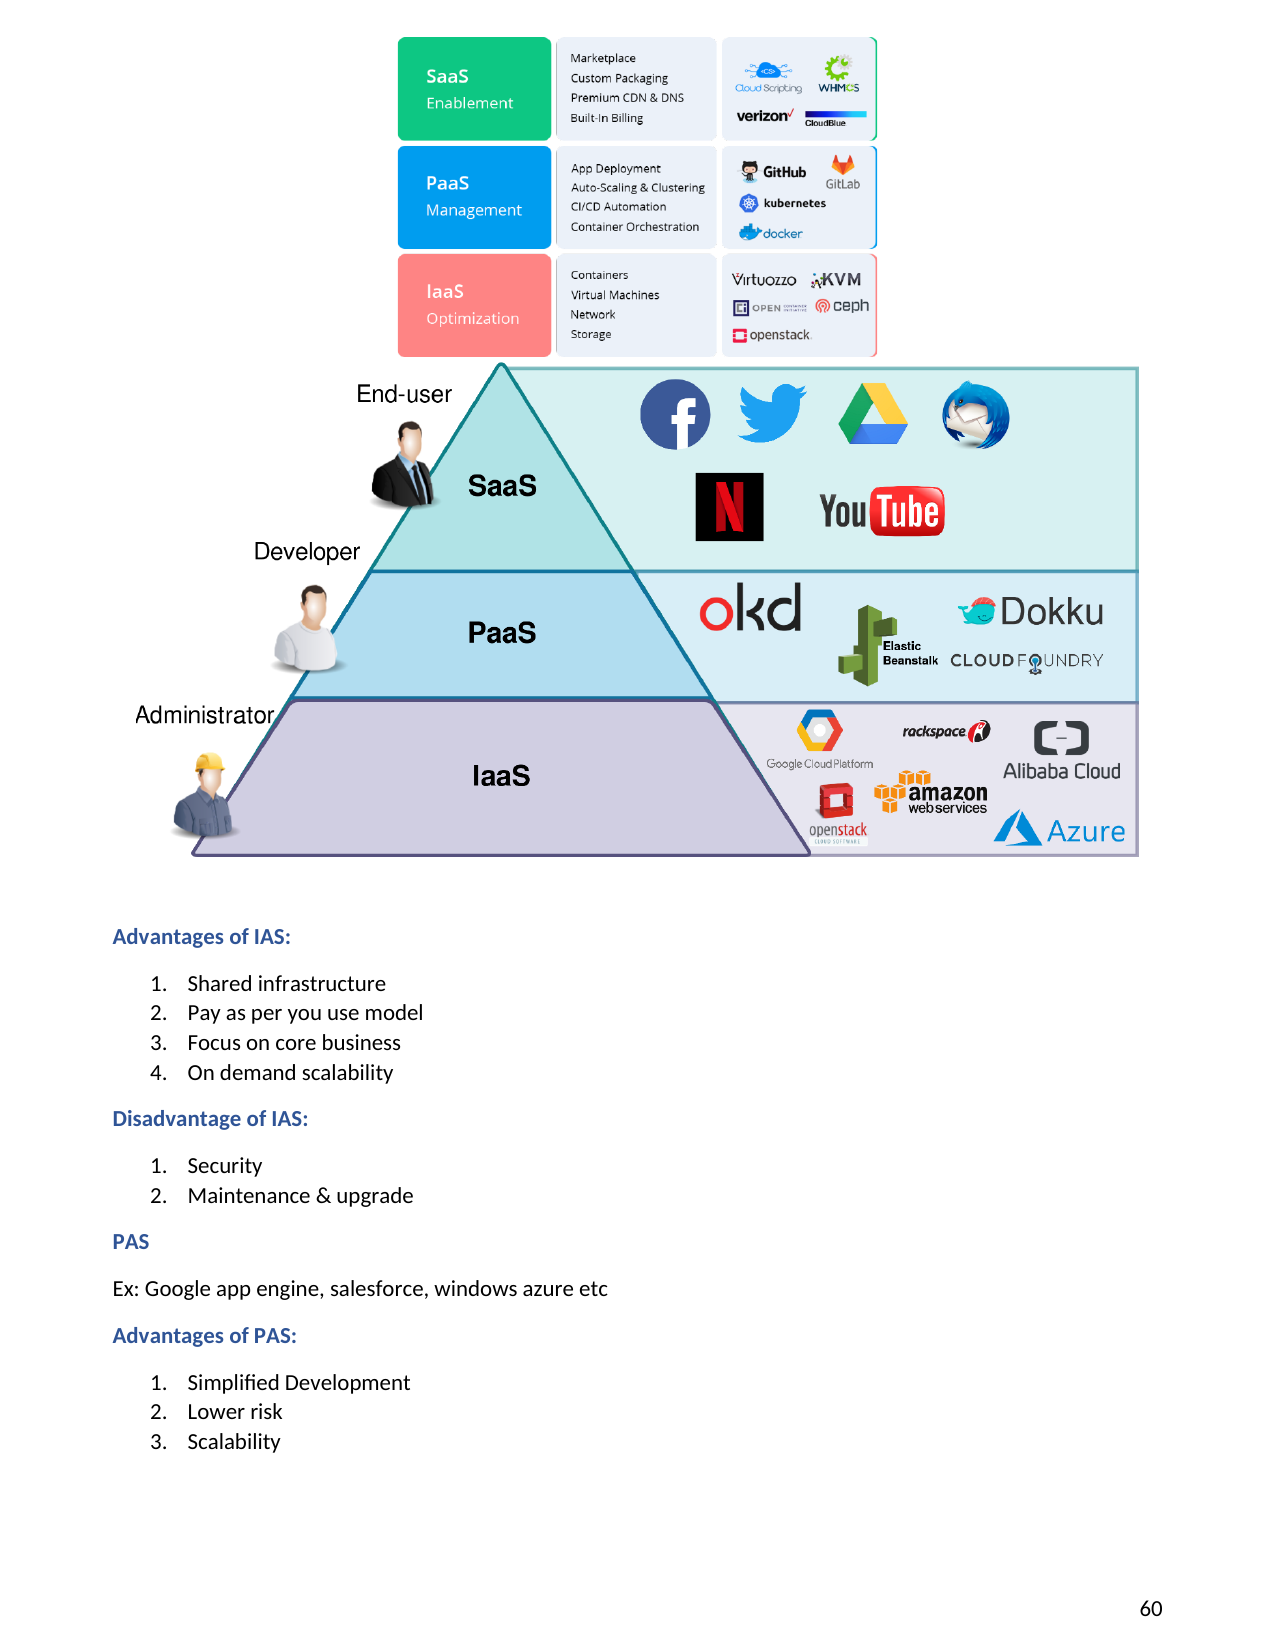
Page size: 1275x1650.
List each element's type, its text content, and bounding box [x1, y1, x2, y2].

list On demand scalability [150, 1058, 1162, 1086]
picture [438, 181, 446, 189]
text Advantages of PAS: [112, 1321, 1162, 1349]
picture [397, 37, 878, 357]
list Pay as per you use model [150, 998, 1162, 1027]
list Simplified Development [150, 1368, 1162, 1396]
list Lower risk [150, 1397, 1162, 1426]
picture [452, 181, 457, 189]
list Security [150, 1151, 1162, 1179]
picture [428, 177, 436, 189]
text Advantages of IAS: [112, 922, 1162, 950]
text Ex: Google app engine, salesforce, windows azure etc [112, 1274, 1162, 1302]
list Scalability [150, 1427, 1162, 1455]
list Focus on core business [150, 1028, 1162, 1056]
text PAS [112, 1227, 1162, 1255]
list Maintenance & upgrade [150, 1181, 1162, 1209]
picture [460, 177, 467, 183]
list Shared infrastructure [150, 969, 1162, 997]
text Disadvantage of IAS: [112, 1104, 1162, 1132]
picture [136, 358, 1139, 857]
